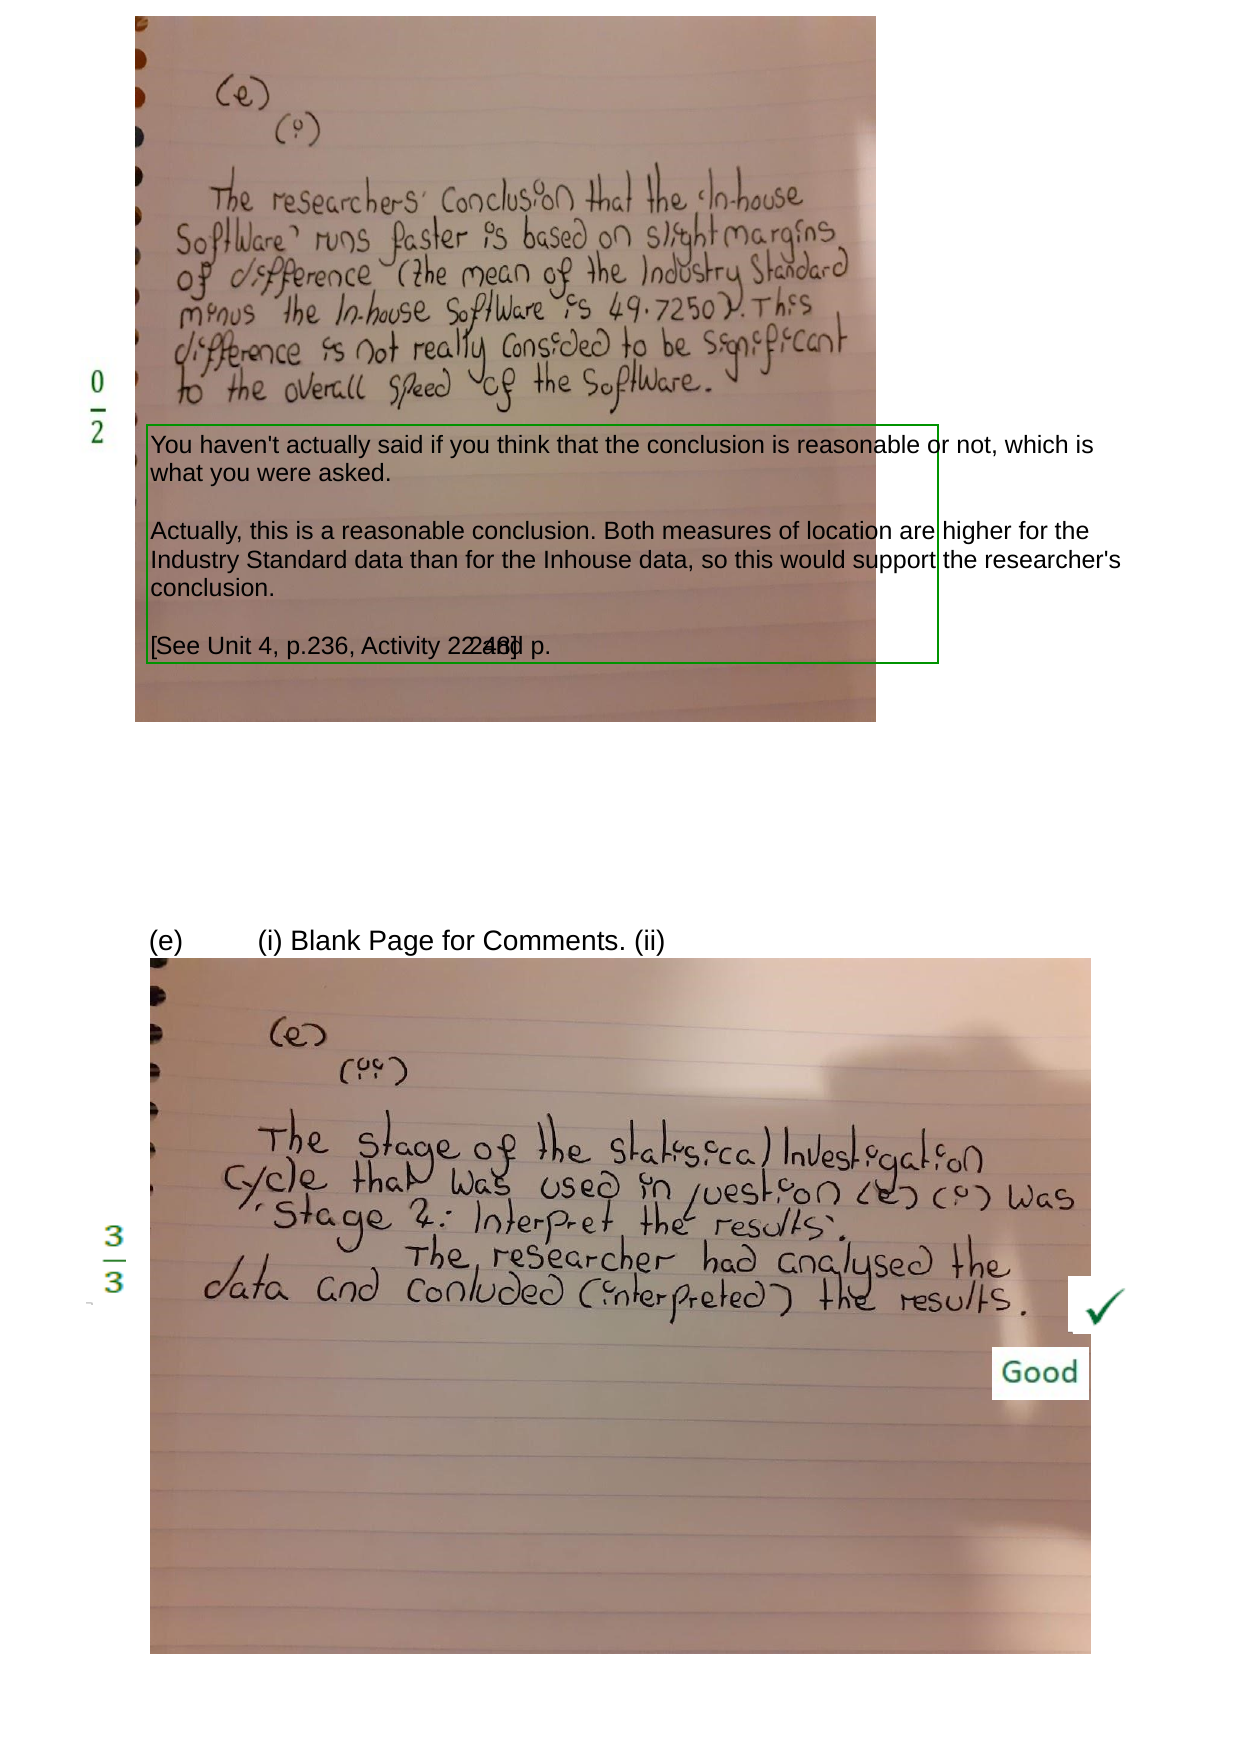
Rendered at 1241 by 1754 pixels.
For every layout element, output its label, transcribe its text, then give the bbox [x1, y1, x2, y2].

picture [79, 357, 121, 464]
picture [867, 527, 875, 538]
picture [135, 16, 876, 722]
picture [148, 426, 876, 662]
picture [86, 1207, 126, 1305]
picture [150, 958, 1130, 1654]
list (i) Blank Page for Comments. (ii) [148, 924, 1091, 956]
